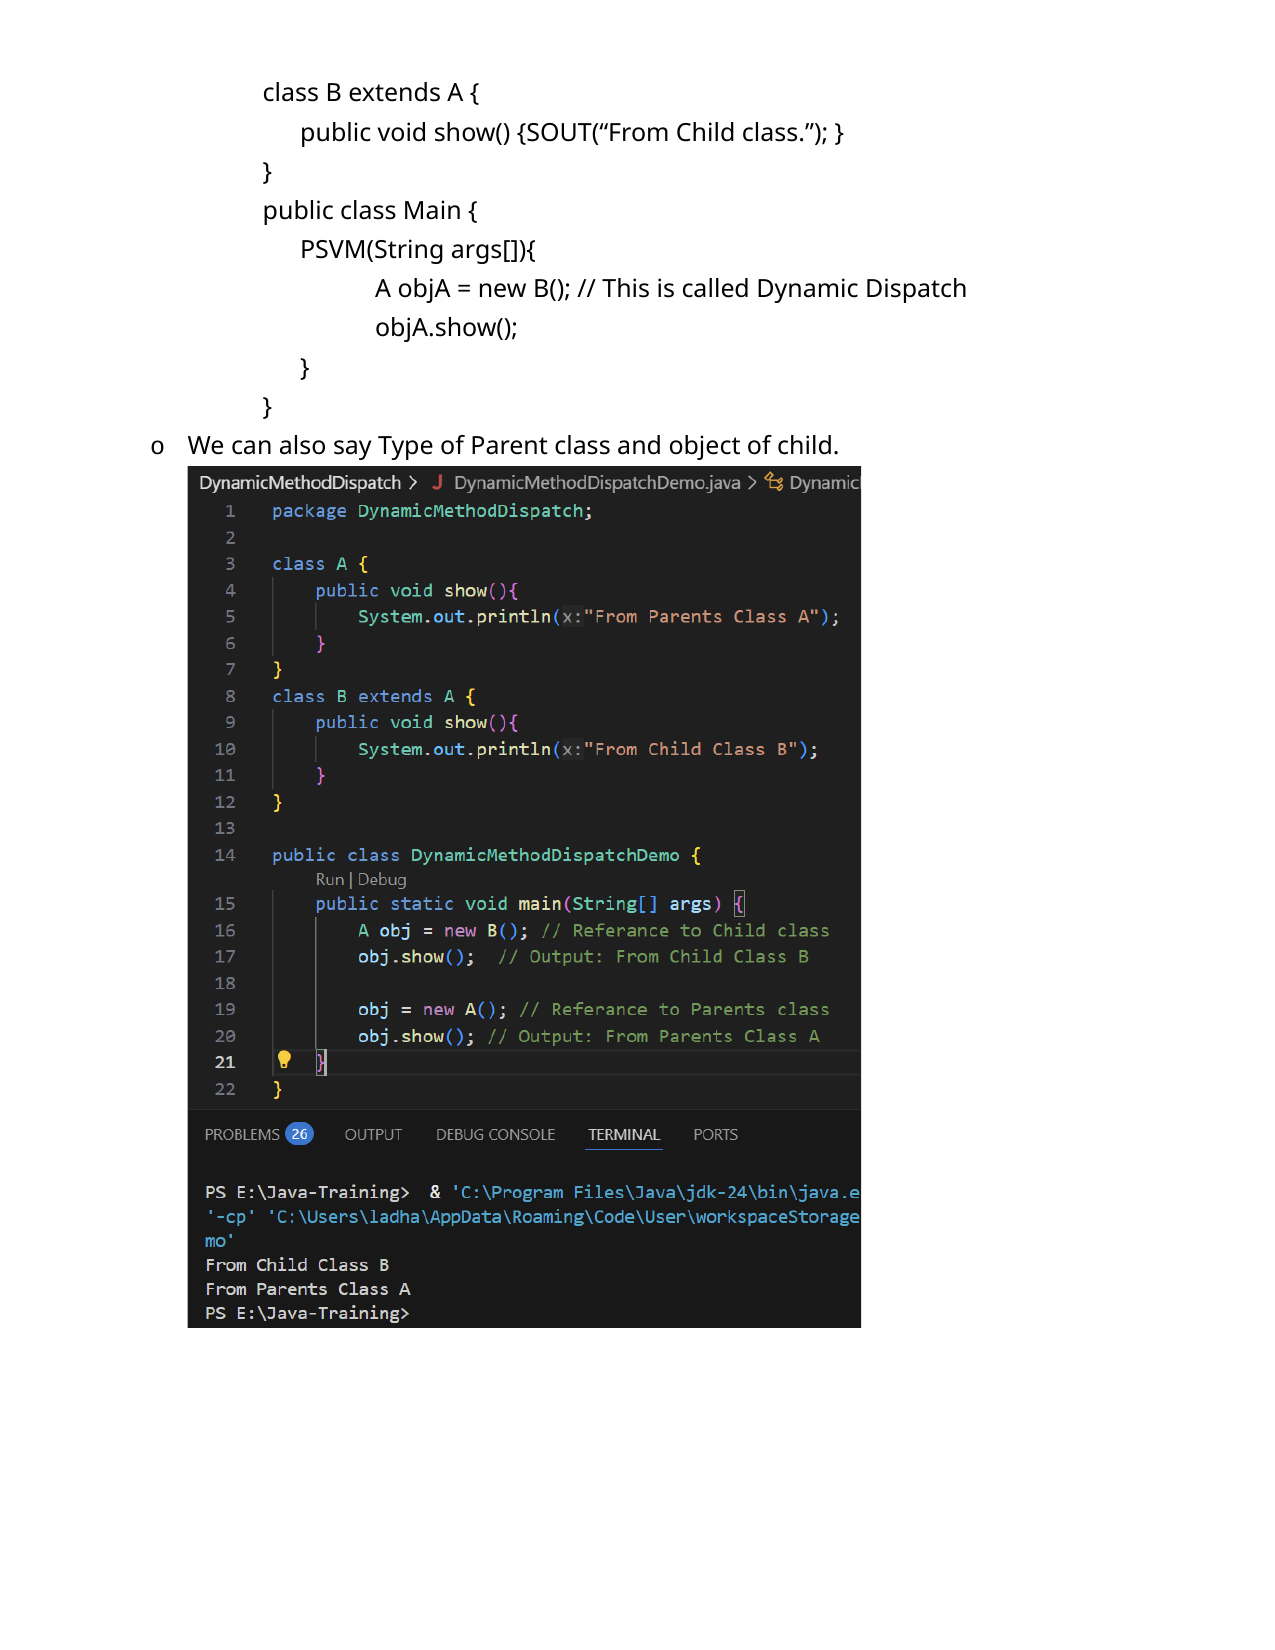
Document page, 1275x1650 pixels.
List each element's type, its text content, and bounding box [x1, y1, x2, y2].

list } [262, 349, 1200, 383]
list public void show() {SOUT(“From Child class.”); } [262, 114, 1200, 148]
picture [187, 466, 862, 1328]
list public class Main { [262, 192, 1200, 227]
list PSVM(String args[]){ [262, 232, 1200, 266]
list } [262, 153, 1200, 187]
list objA.show(); [262, 310, 1200, 344]
list } [262, 388, 1200, 422]
list class B extends A { [262, 75, 1200, 109]
list A objA = new B(); // This is called Dynamic Dispatch [262, 271, 1200, 305]
list We can also say Type of Parent class and object of child. [150, 427, 1200, 462]
